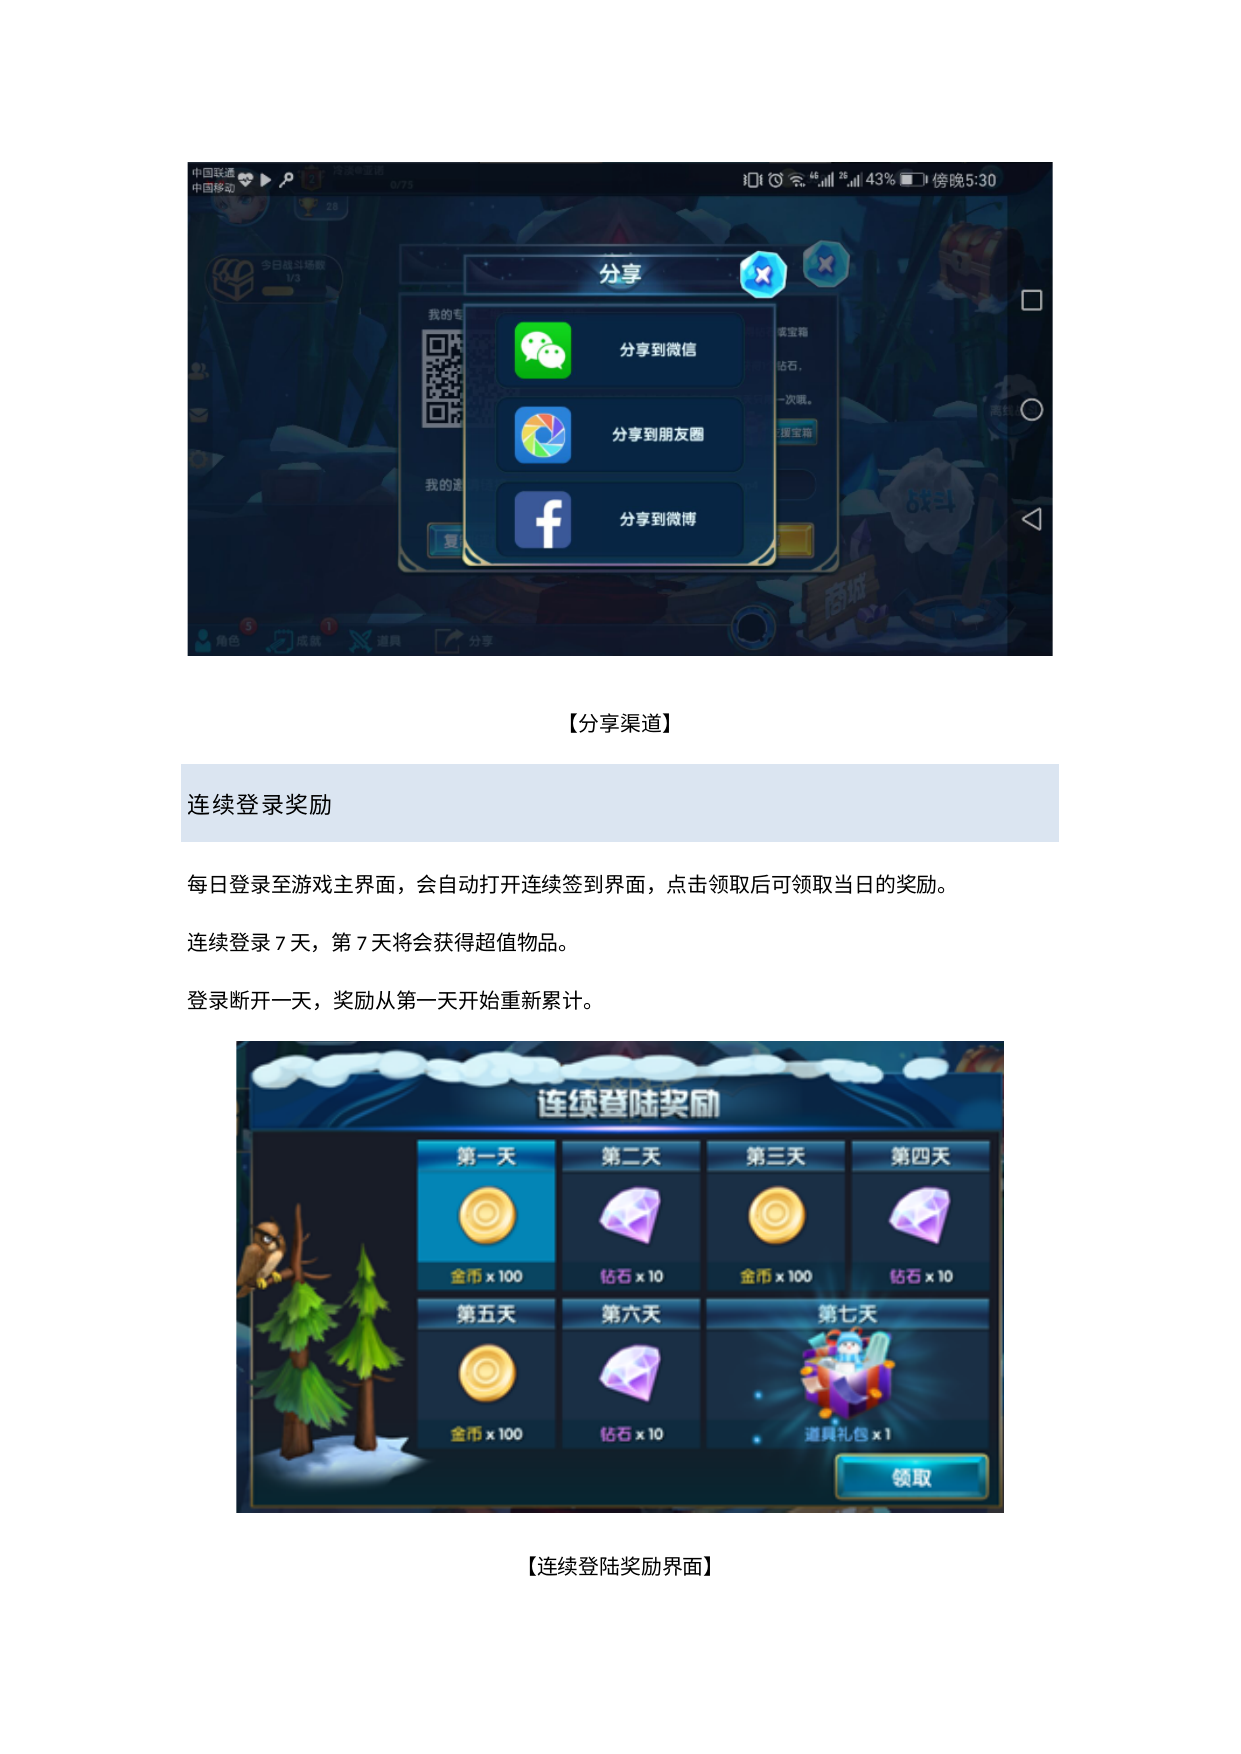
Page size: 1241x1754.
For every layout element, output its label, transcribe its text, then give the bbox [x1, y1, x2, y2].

picture [187, 162, 1053, 656]
text 【分享渠道】 [187, 707, 1053, 739]
text 连续登录7天，第7天将会获得超值物品。 [187, 925, 1053, 958]
picture [236, 1041, 1004, 1513]
text 每日登录至游戏主界面，会自动打开连续签到界面，点击领取后可领取当日的奖励。 [187, 868, 1053, 900]
text 登录断开一天，奖励从第一天开始重新累计。 [187, 983, 1053, 1016]
subtitle 连续登录奖励 [188, 771, 1053, 836]
text 【连续登陆奖励界面】 [187, 1549, 1053, 1582]
